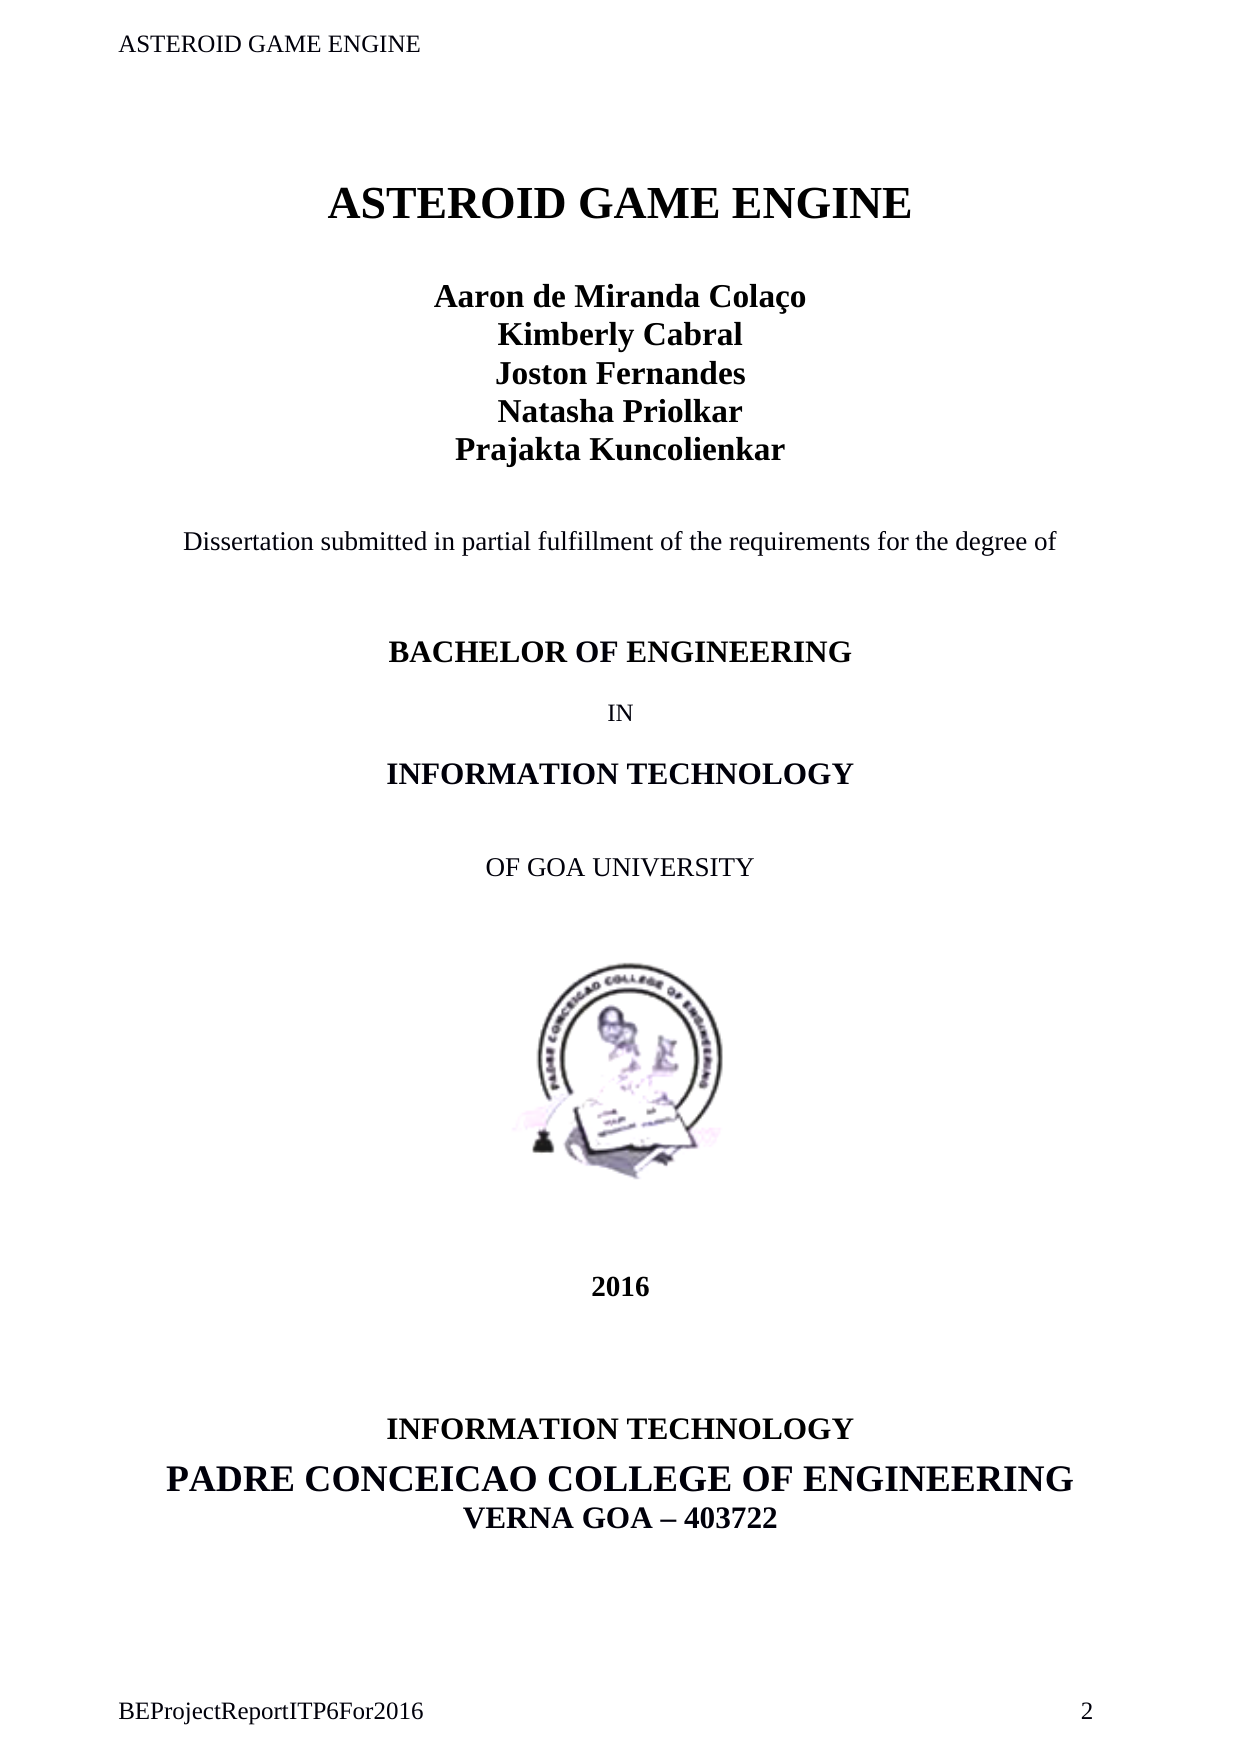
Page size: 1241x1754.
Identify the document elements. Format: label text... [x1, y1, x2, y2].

text Asteroid Game Engine [118, 176, 1122, 228]
text Aaron de Miranda Colaço [118, 276, 1122, 314]
text INFORMATION TECHNOLOGY [118, 755, 1122, 791]
text VERNA GOA – 403722 [118, 1500, 1122, 1536]
text Kimberly Cabral [118, 314, 1122, 353]
text Bachelor OF eNGINEERING [118, 633, 1122, 669]
text Prajakta Kuncolienkar [118, 429, 1122, 468]
text IN [118, 698, 1122, 727]
text OF GOA UNIVERSITY [118, 851, 1122, 882]
text INFORMATION TECHNOLOGY [118, 1410, 1122, 1446]
text 2016 [118, 1269, 1122, 1302]
text PADRE CONCEICAO COLLEGE OF ENGINEERING [118, 1457, 1122, 1500]
text Joston Fernandes [118, 353, 1122, 391]
text Natasha Priolkar [118, 391, 1122, 429]
picture [488, 940, 753, 1204]
text Dissertation submitted in partial fulfillment of the requirements for the degree of [118, 525, 1122, 557]
